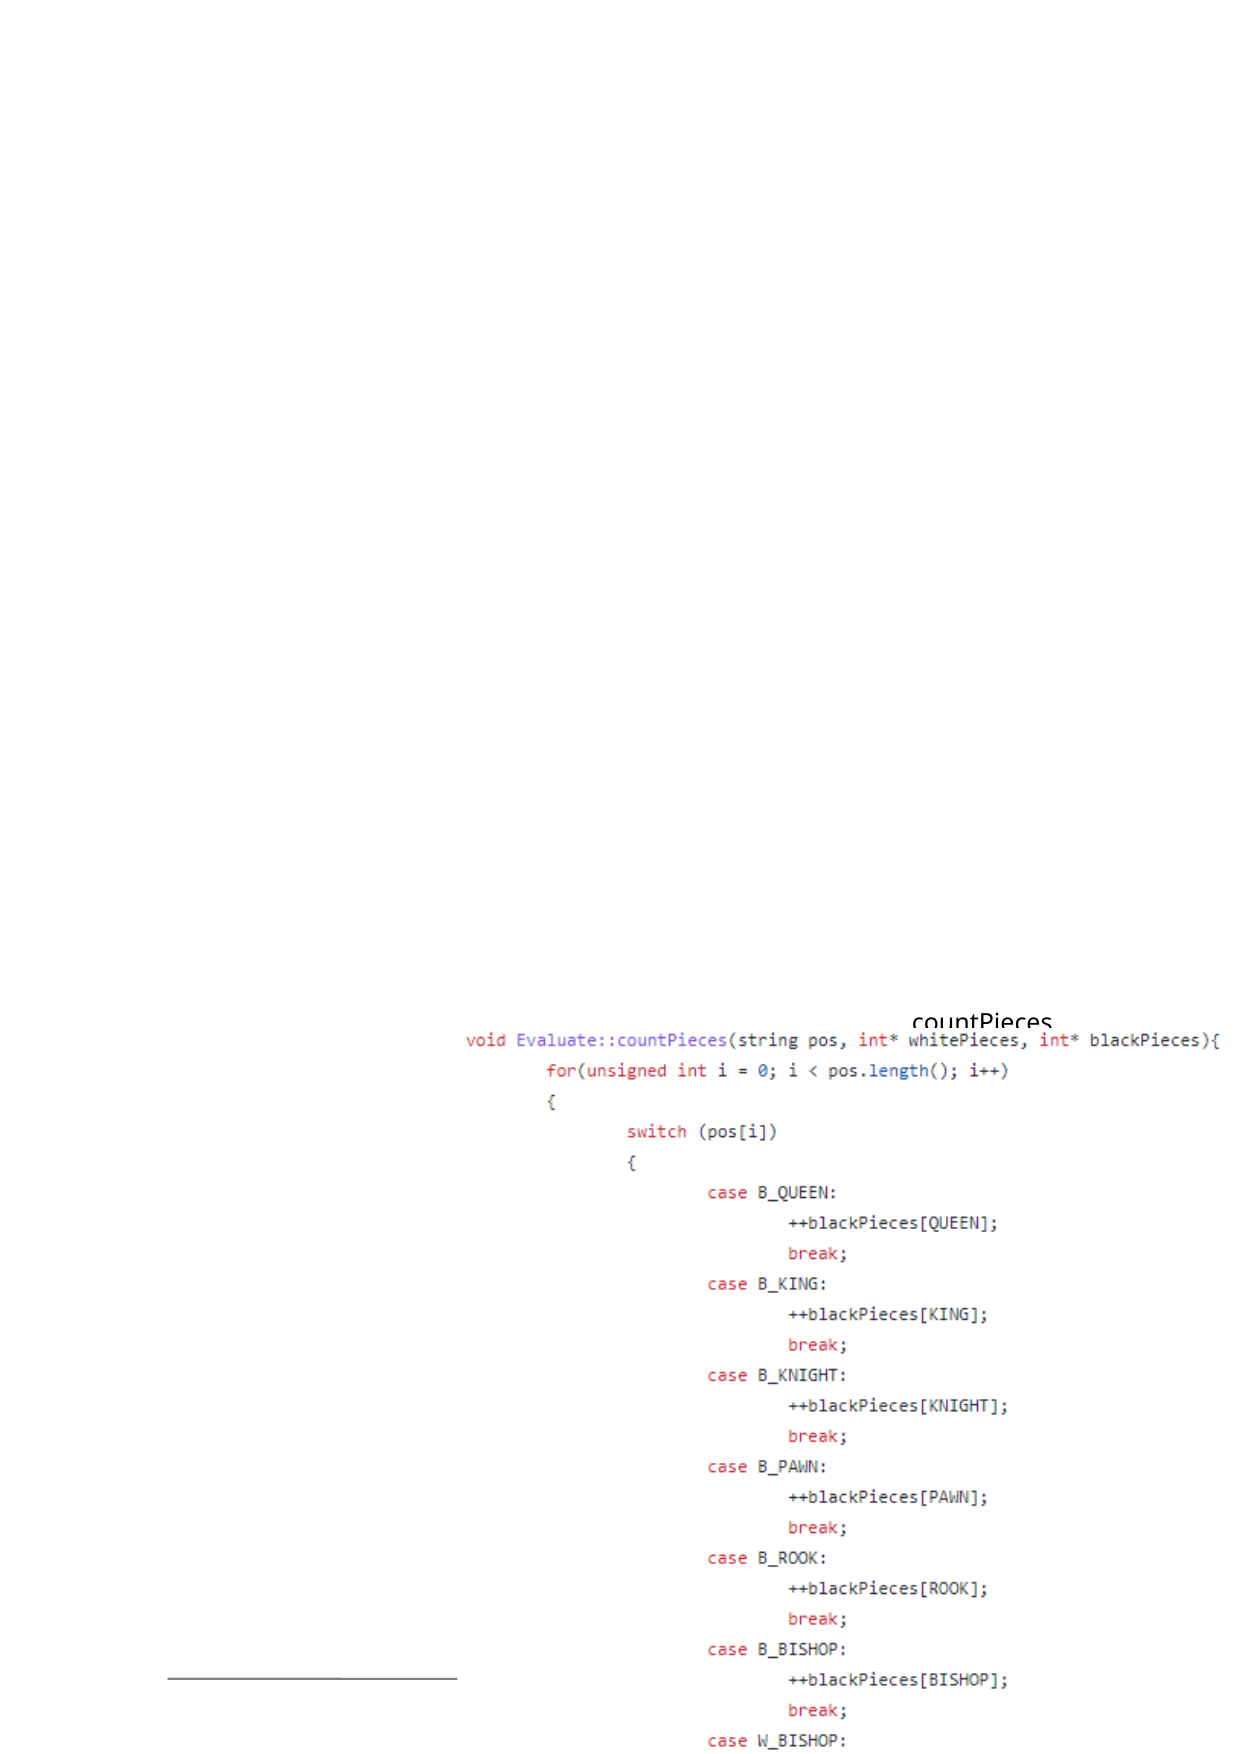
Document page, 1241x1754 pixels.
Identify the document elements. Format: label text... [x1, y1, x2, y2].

picture [457, 1028, 1223, 1754]
text countPieces [187, 1005, 1053, 1039]
